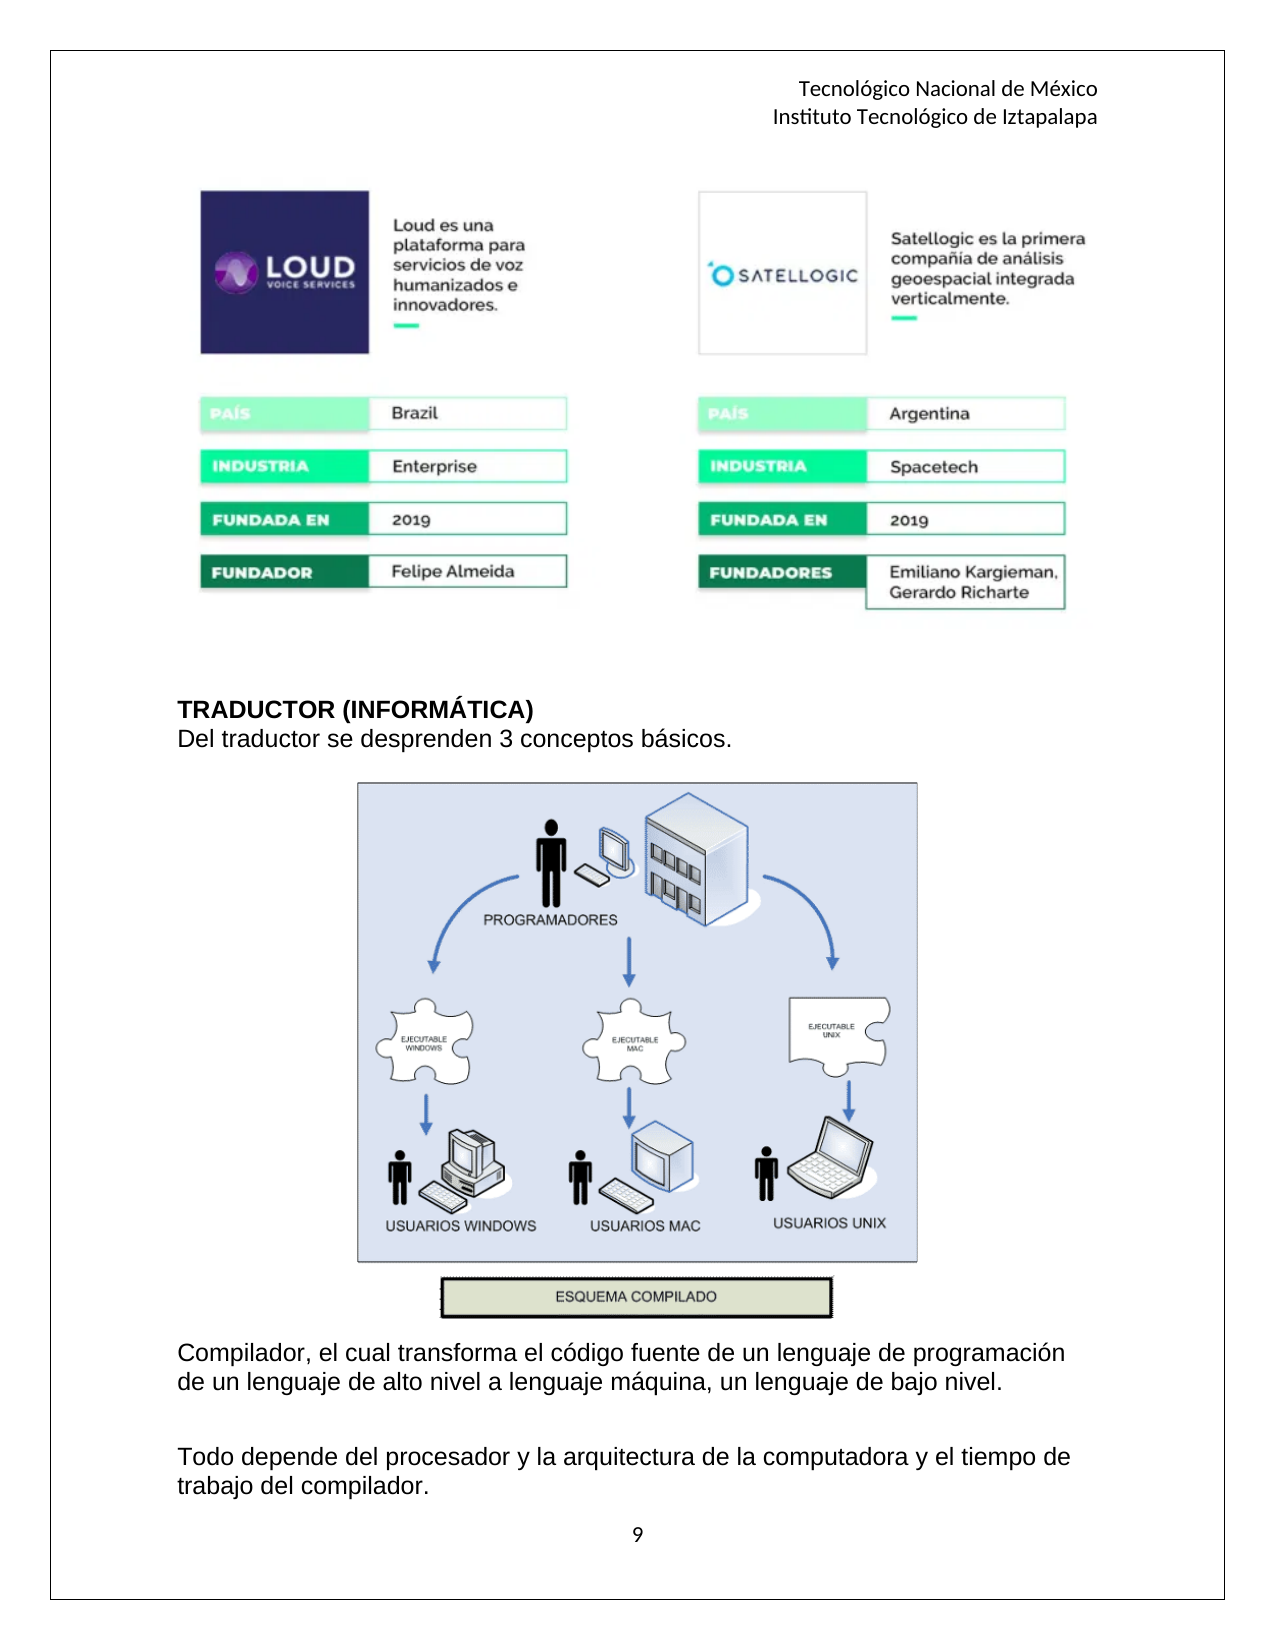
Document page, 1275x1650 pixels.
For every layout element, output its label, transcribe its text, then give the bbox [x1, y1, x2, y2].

text Del traductor se desprenden 3 conceptos básicos. [177, 724, 1098, 753]
text TRADUCTOR (INFORMÁTICA) [177, 695, 1098, 724]
text Compilador, el cual transforma el código fuente de un lenguaje de programación de un lenguaje de alto nivel a lenguaje máquina, un lenguaje de bajo nivel. [177, 1338, 1098, 1395]
picture [357, 782, 918, 1319]
picture [177, 157, 1098, 661]
text Todo depende del procesador y la arquitectura de la computadora y el tiempo de trabajo del compilador. [177, 1442, 1098, 1500]
